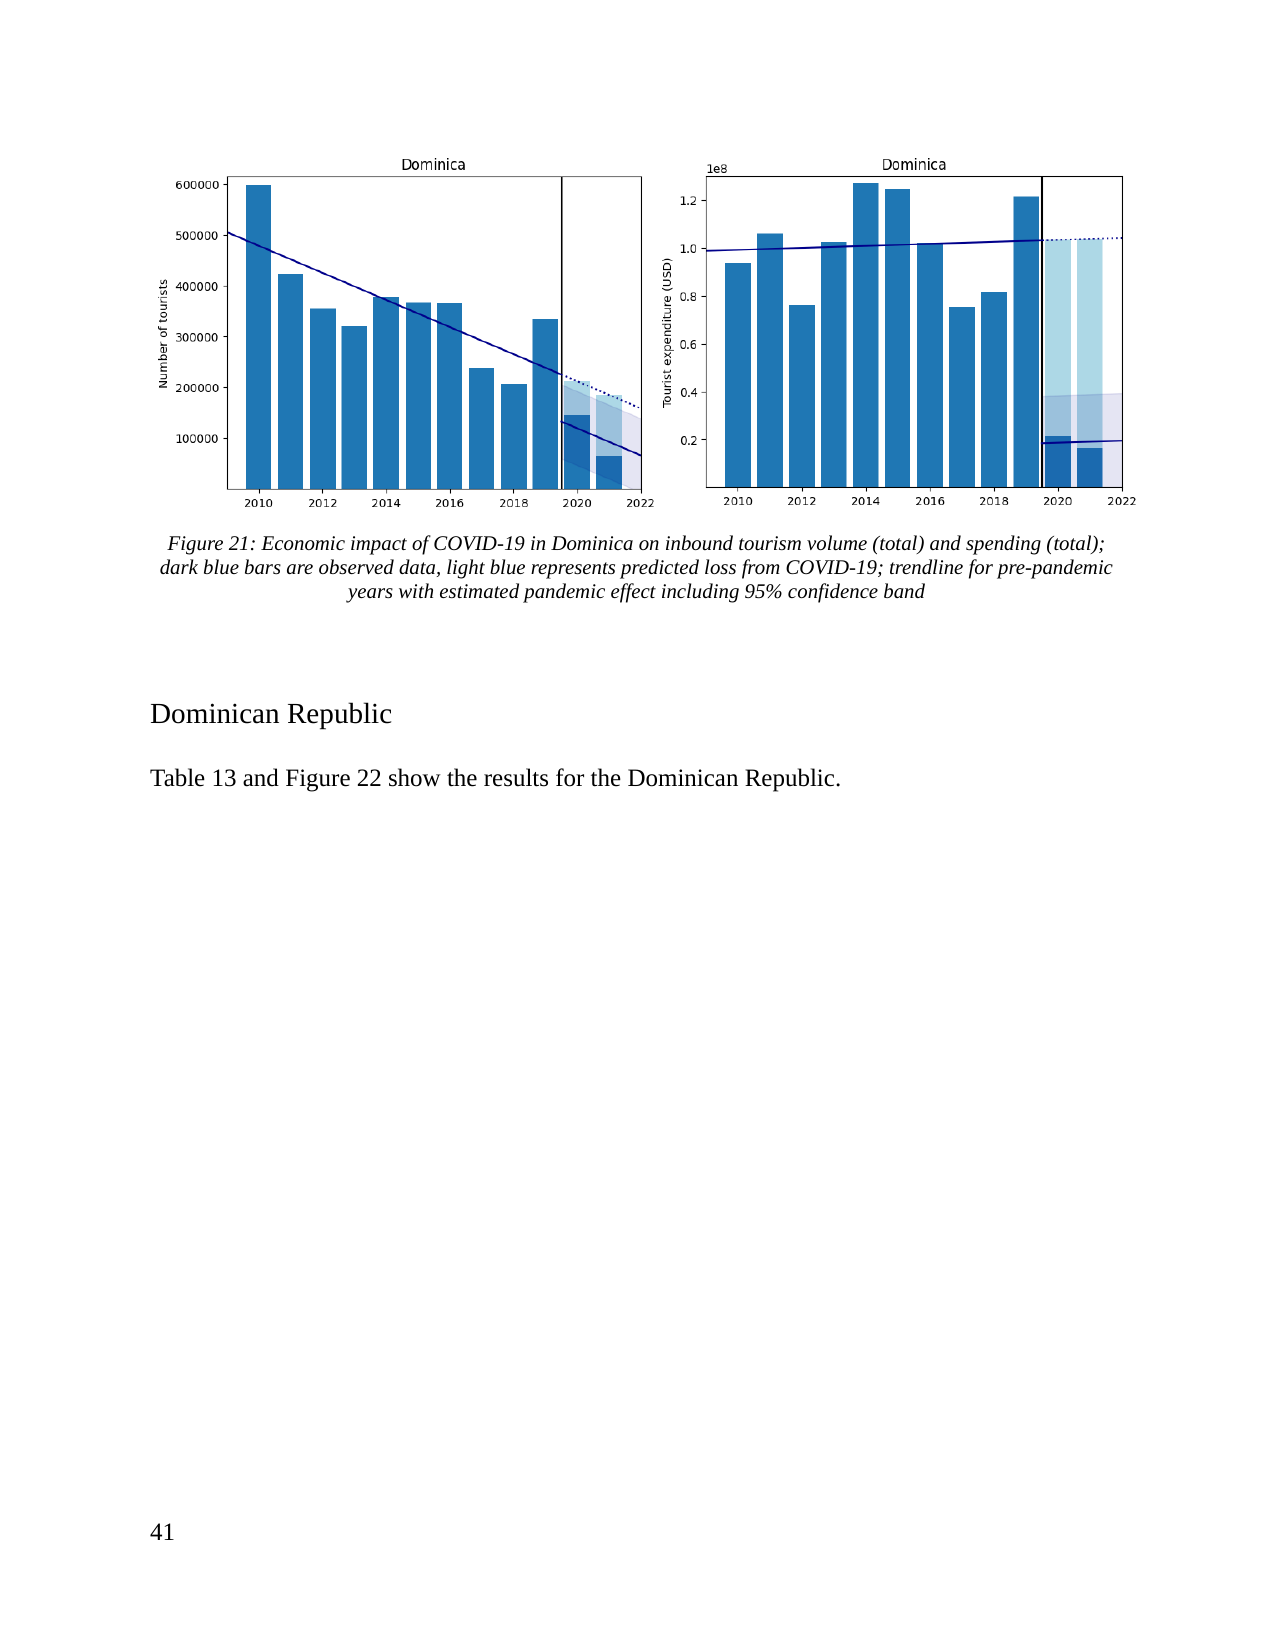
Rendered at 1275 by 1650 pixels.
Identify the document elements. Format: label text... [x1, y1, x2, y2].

text Table 13 and Figure 22 show the results for the Dominican Republic. [150, 763, 1125, 792]
picture [150, 149, 1144, 517]
text Figure 21: Economic impact of COVID-19 in Dominica on inbound tourism volume (total) and spending (total); dark blue bars are observed data, light blue represents predicted loss from COVID-19; trendline for pre-pandemic years with estimated pandemic effect including 95% confidence band [150, 531, 1125, 603]
subtitle Dominican Republic [150, 696, 1125, 730]
